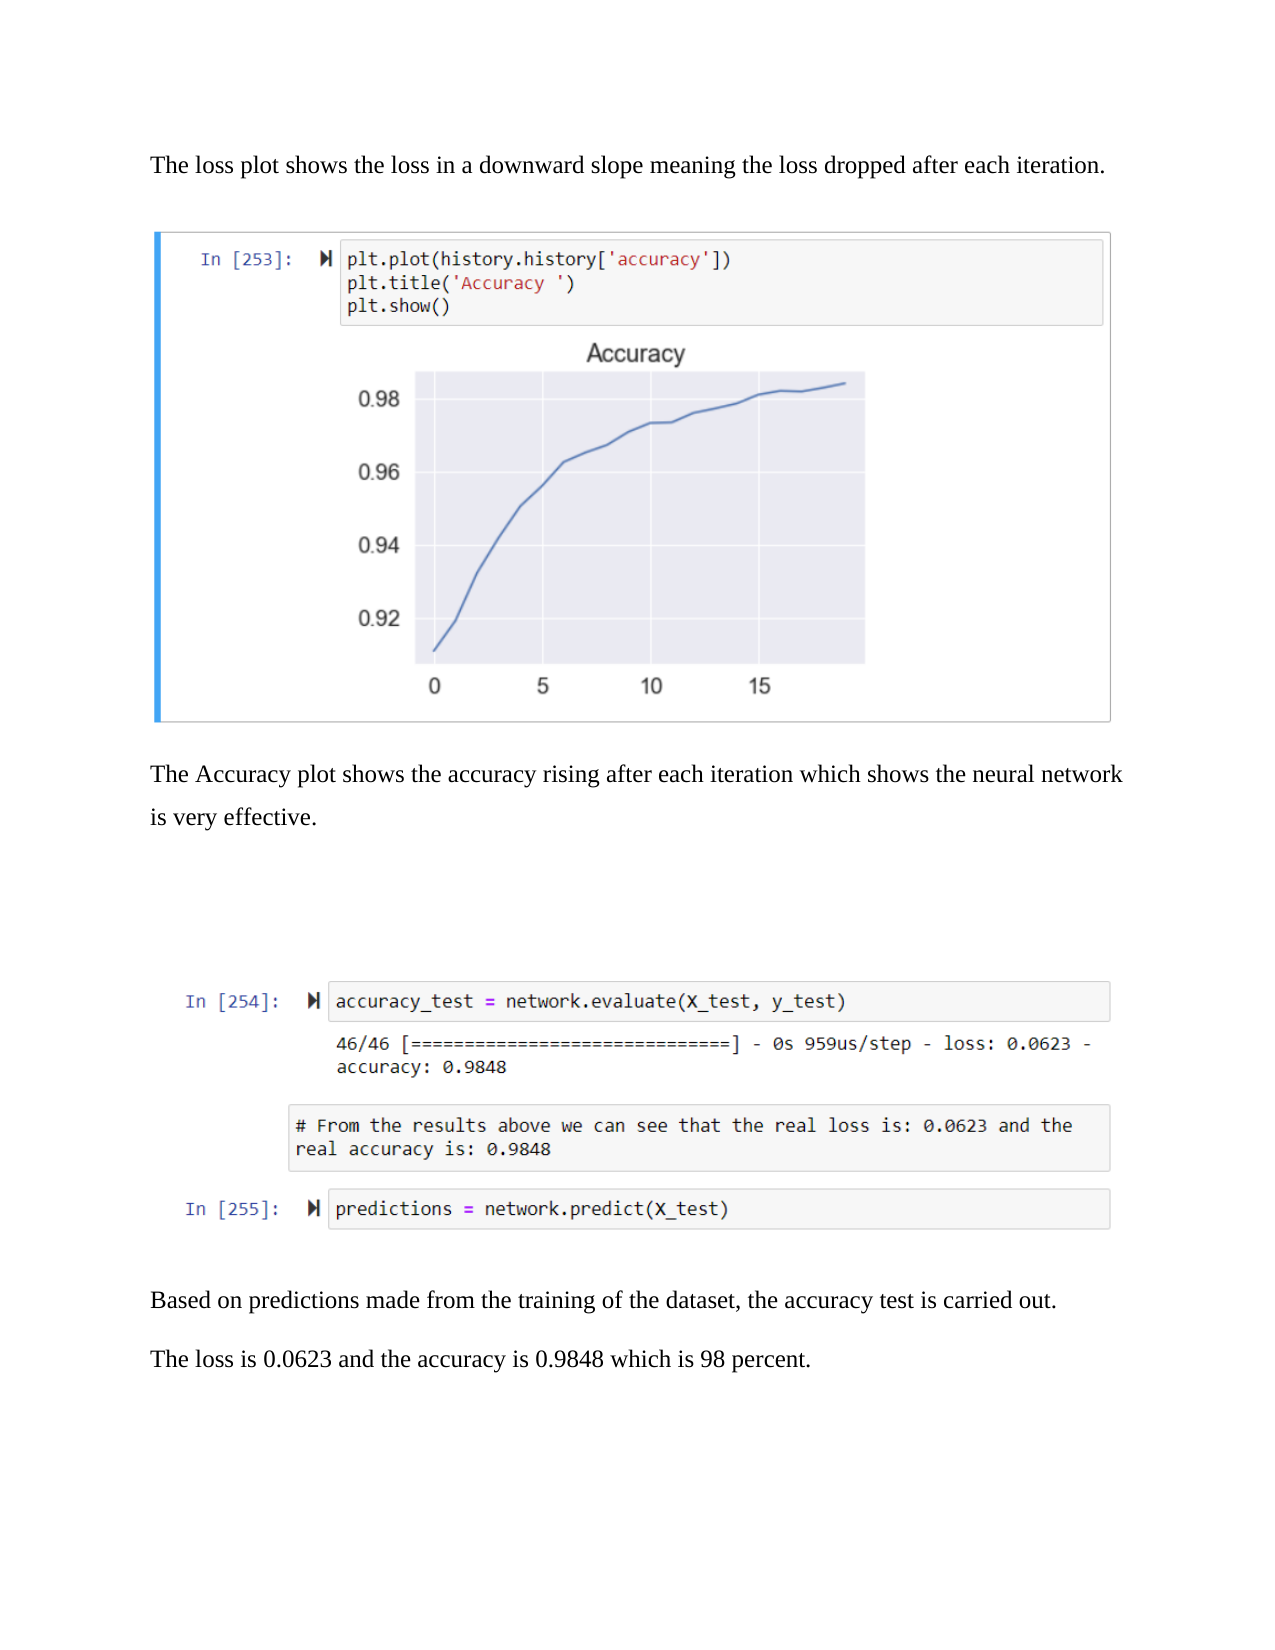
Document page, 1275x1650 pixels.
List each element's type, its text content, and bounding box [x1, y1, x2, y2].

text The loss is 0.0623 and the accuracy is 0.9848 which is 98 percent. [150, 1344, 1125, 1373]
text Based on predictions made from the training of the dataset, the accuracy test is carried out. [150, 1285, 1125, 1313]
picture [150, 981, 1125, 1254]
text The loss plot shows the loss in a downward slope meaning the loss dropped after each iteration. [150, 150, 1125, 179]
picture [150, 209, 1124, 729]
text The Accuracy plot shows the accuracy rising after each iteration which shows the neural network is very effective. [150, 759, 1125, 831]
